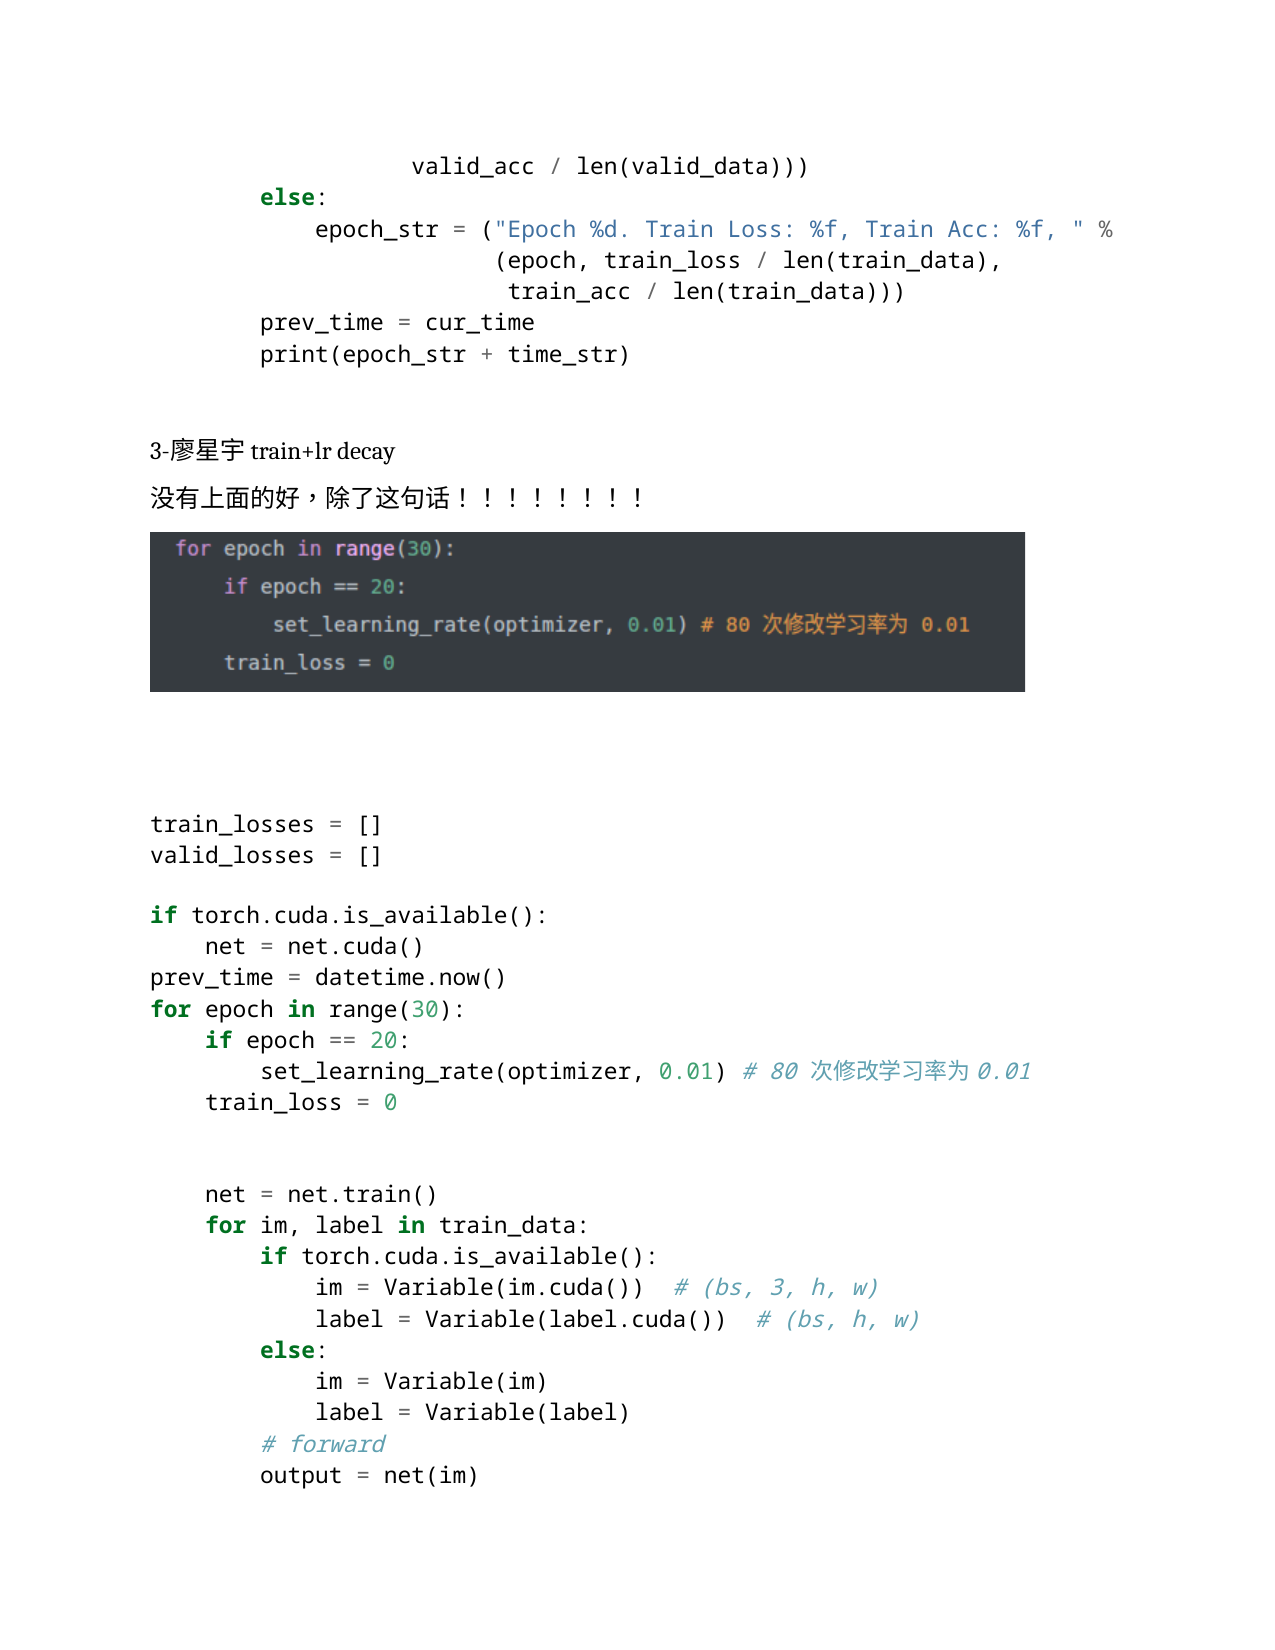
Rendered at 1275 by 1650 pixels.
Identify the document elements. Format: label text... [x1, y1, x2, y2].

text 3-廖星宇 train+lr decay [150, 437, 1125, 466]
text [150, 807, 1125, 1490]
text 没有上面的好，除了这句话！！！！！！！！ [150, 484, 1125, 513]
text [150, 150, 1125, 369]
picture [150, 532, 1025, 692]
